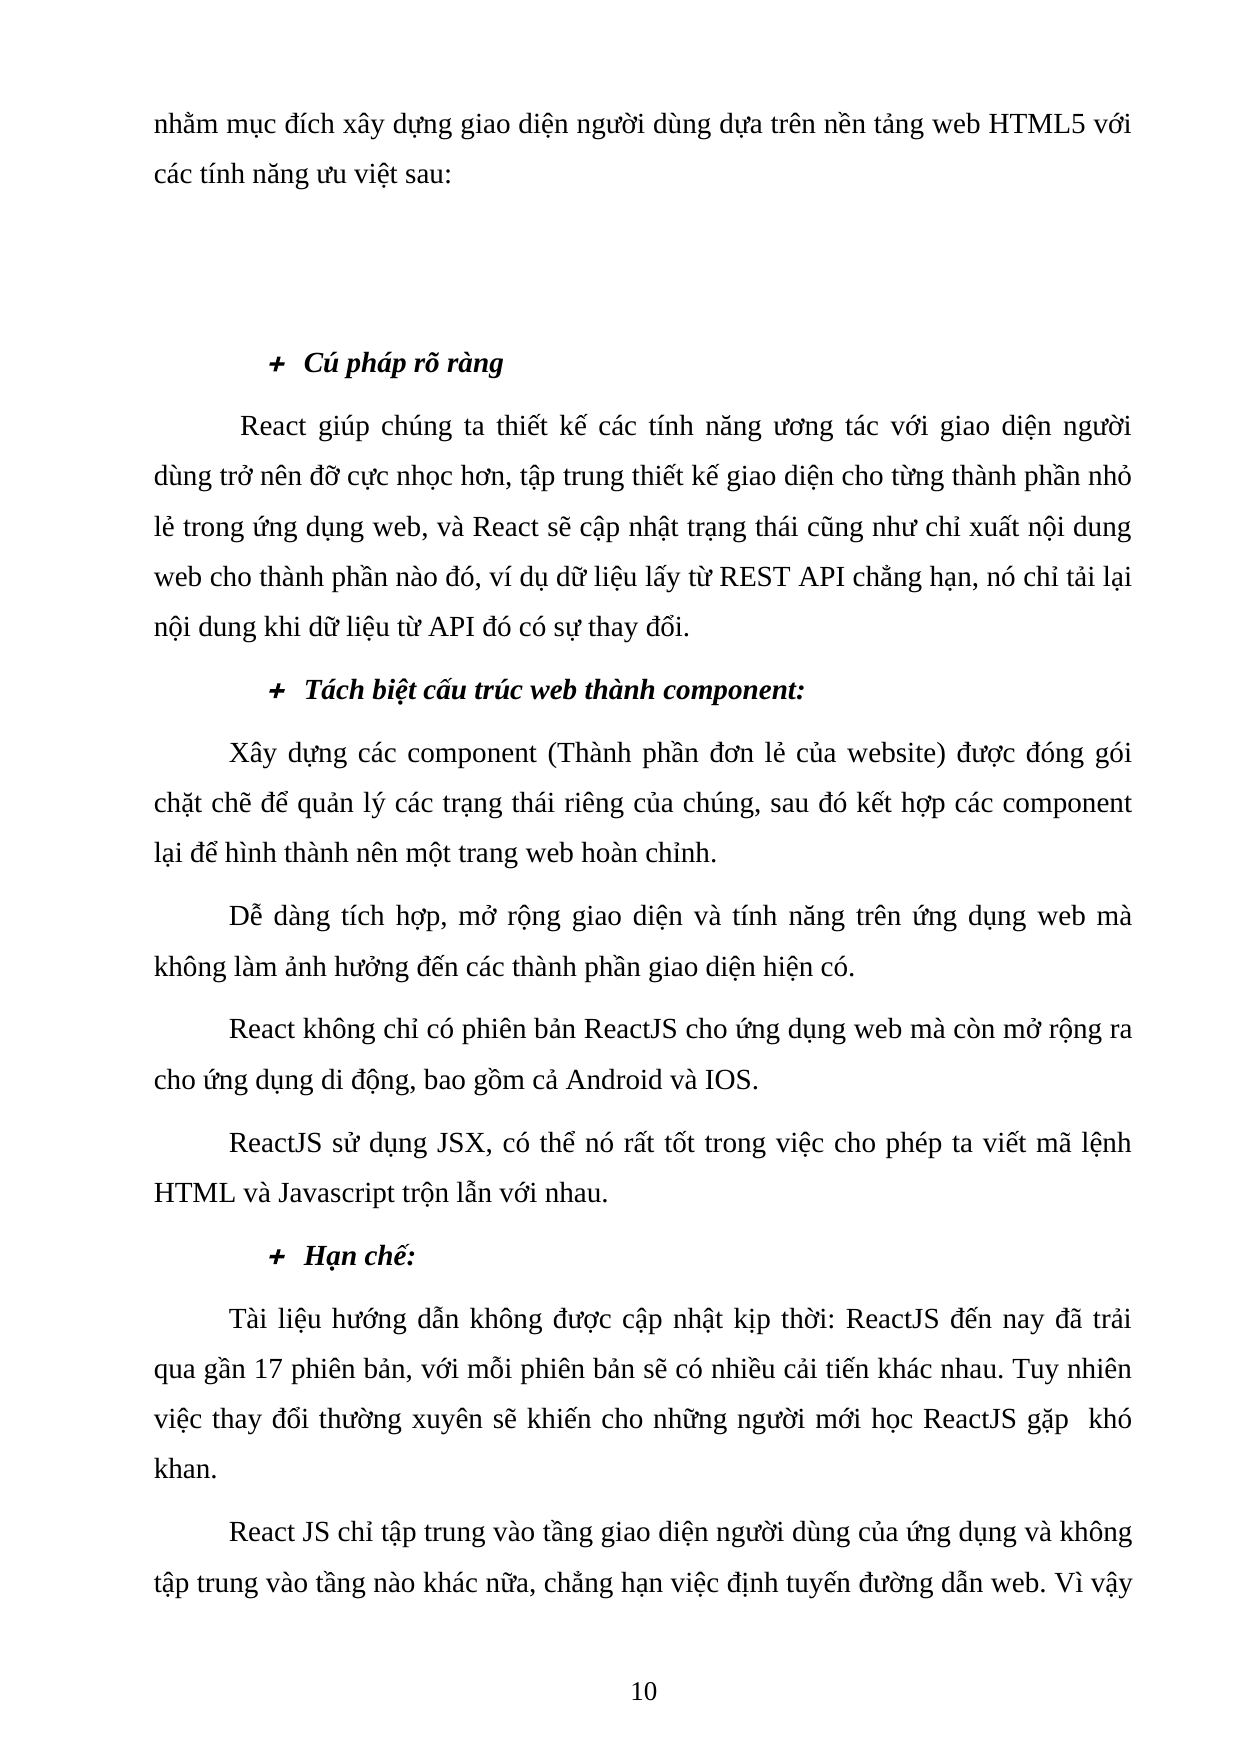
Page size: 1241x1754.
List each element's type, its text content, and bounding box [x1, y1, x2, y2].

text Xây dựng các component (Thành phần đơn lẻ của website) được đóng gói chặt chẽ để quản lý các trạng thái riêng của chúng, sau đó kết hợp các component lại để hình thành nên một trang web hoàn chỉnh. [153, 735, 1134, 869]
list Hạn chế: [266, 1238, 1134, 1271]
text React không chỉ có phiên bản ReactJS cho ứng dụng web mà còn mở rộng ra cho ứng dụng di động, bao gồm cả Android và IOS. [153, 1012, 1134, 1095]
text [153, 106, 1134, 190]
list Cú pháp rõ ràng [266, 345, 1134, 379]
text React giúp chúng ta thiết kế các tính năng ương tác với giao diện người dùng trở nên đỡ cực nhọc hơn, tập trung thiết kế giao diện cho từng thành phần nhỏ lẻ trong ứng dụng web, và React sẽ cập nhật trạng thái cũng như chỉ xuất nội dung web cho thành phần nào đó, ví dụ dữ liệu lấy từ REST API chẳng hạn, nó chỉ tải lại nội dung khi dữ liệu từ API đó có sự thay đổi. [153, 408, 1134, 643]
text ReactJS sử dụng JSX, có thể nó rất tốt trong việc cho phép ta viết mã lệnh HTML và Javascript trộn lẫn với nhau. [153, 1125, 1134, 1208]
text Tài liệu hướng dẫn không được cập nhật kịp thời: ReactJS đến nay đã trải qua gần 17 phiên bản, với mỗi phiên bản sẽ có nhiều cải tiến khác nhau. Tuy nhiên việc thay đổi thường xuyên sẽ khiến cho những người mới học ReactJS gặp khó khan. [153, 1301, 1134, 1485]
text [153, 1514, 1134, 1598]
list Tách biệt cấu trúc web thành component: [266, 672, 1134, 706]
text Dễ dàng tích hợp, mở rộng giao diện và tính năng trên ứng dụng web mà không làm ảnh hưởng đến các thành phần giao diện hiện có. [153, 898, 1134, 982]
